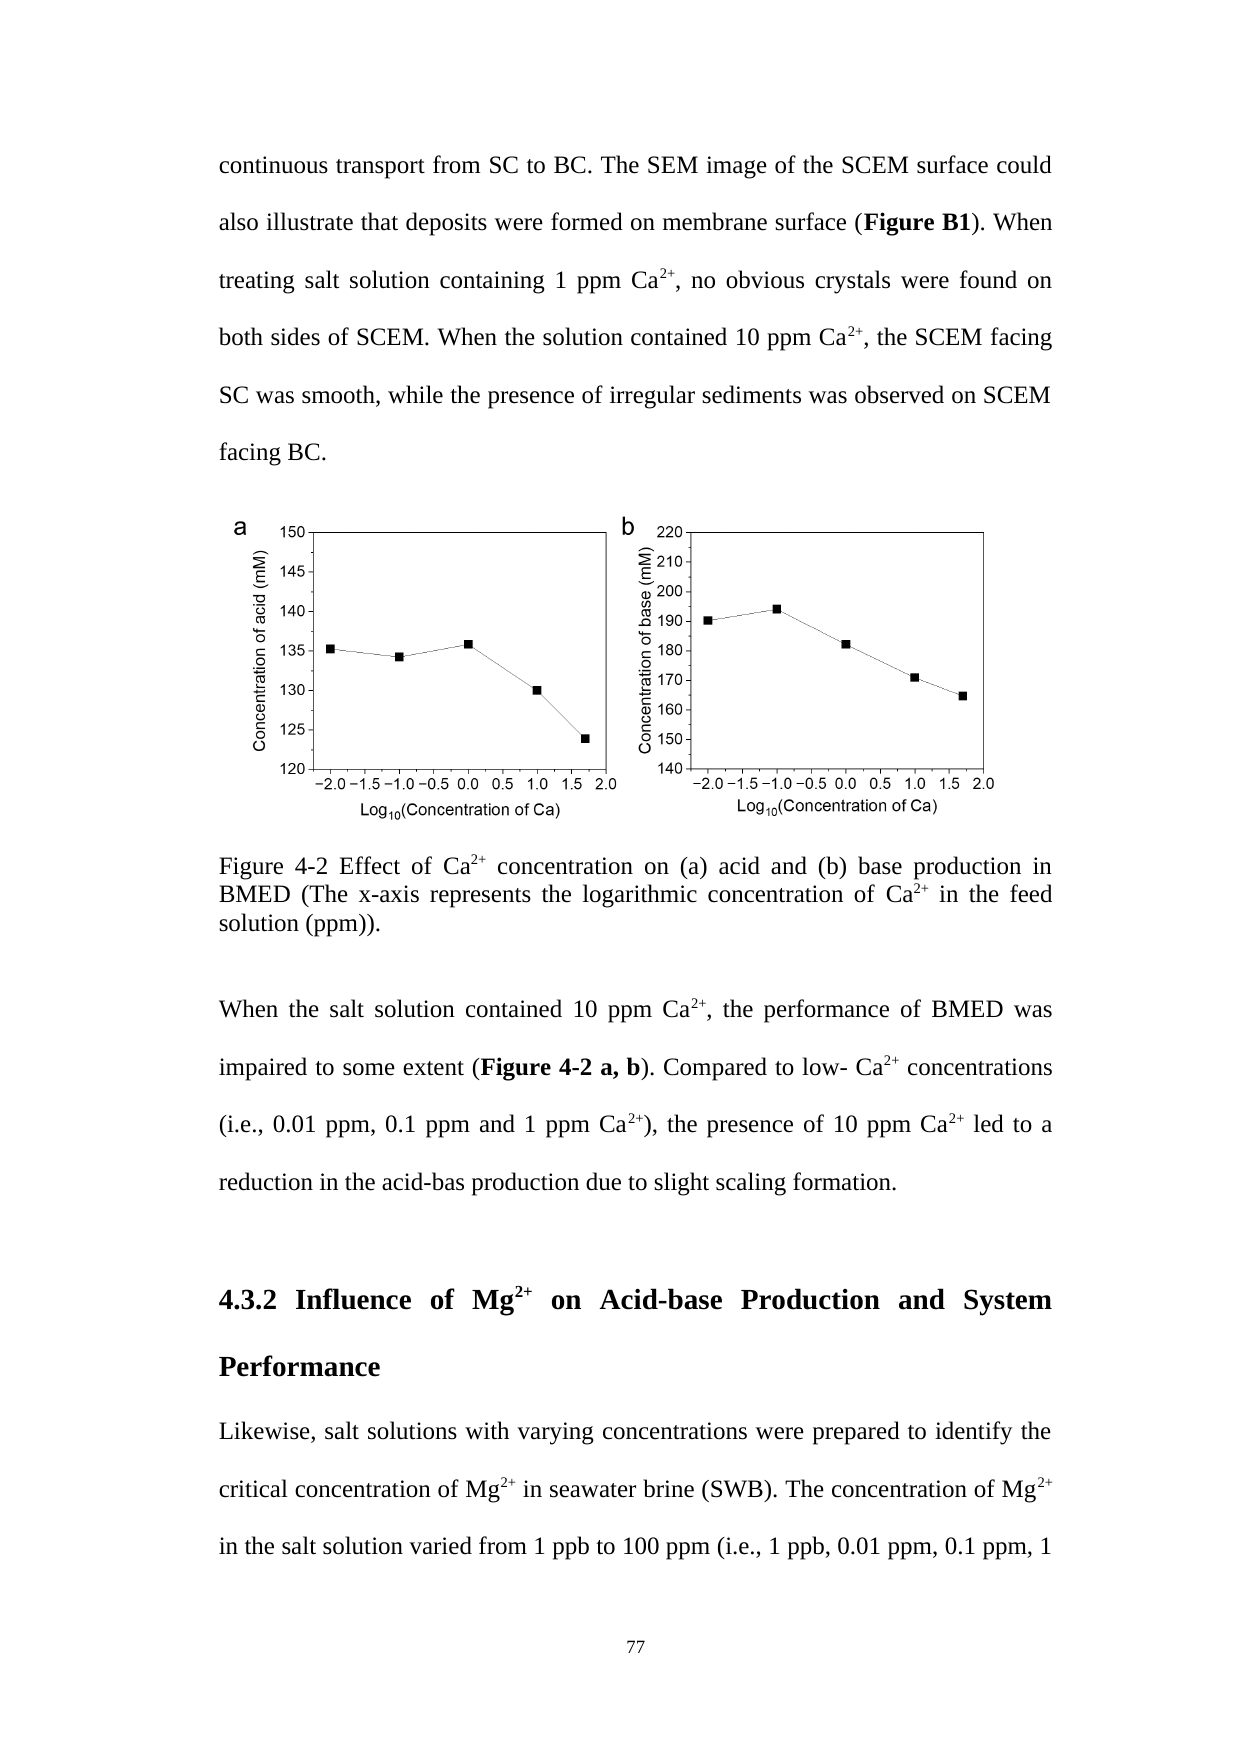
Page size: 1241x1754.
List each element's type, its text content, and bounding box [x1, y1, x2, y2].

picture [218, 495, 1044, 825]
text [218, 150, 1053, 466]
text When the salt solution contained 10 ppm Ca2+, the performance of BMED was impaired to some extent (Figure 4-2 a, b). Compared to low- Ca2+ concentrations (i.e., 0.01 ppm, 0.1 ppm and 1 ppm Ca2+), the presence of 10 ppm Ca2+ led to a reduction in the acid-bas production due to slight scaling formation. [218, 994, 1053, 1196]
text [218, 1416, 1053, 1560]
text Figure 4-2 Effect of Ca2+ concentration on (a) acid and (b) base production in BMED (The x-axis represents the logarithmic concentration of Ca2+ in the feed solution (ppm)). [218, 851, 1053, 937]
text 4.3.2 Influence of Mg2+ on Acid-base Production and System Performance [218, 1282, 1053, 1383]
